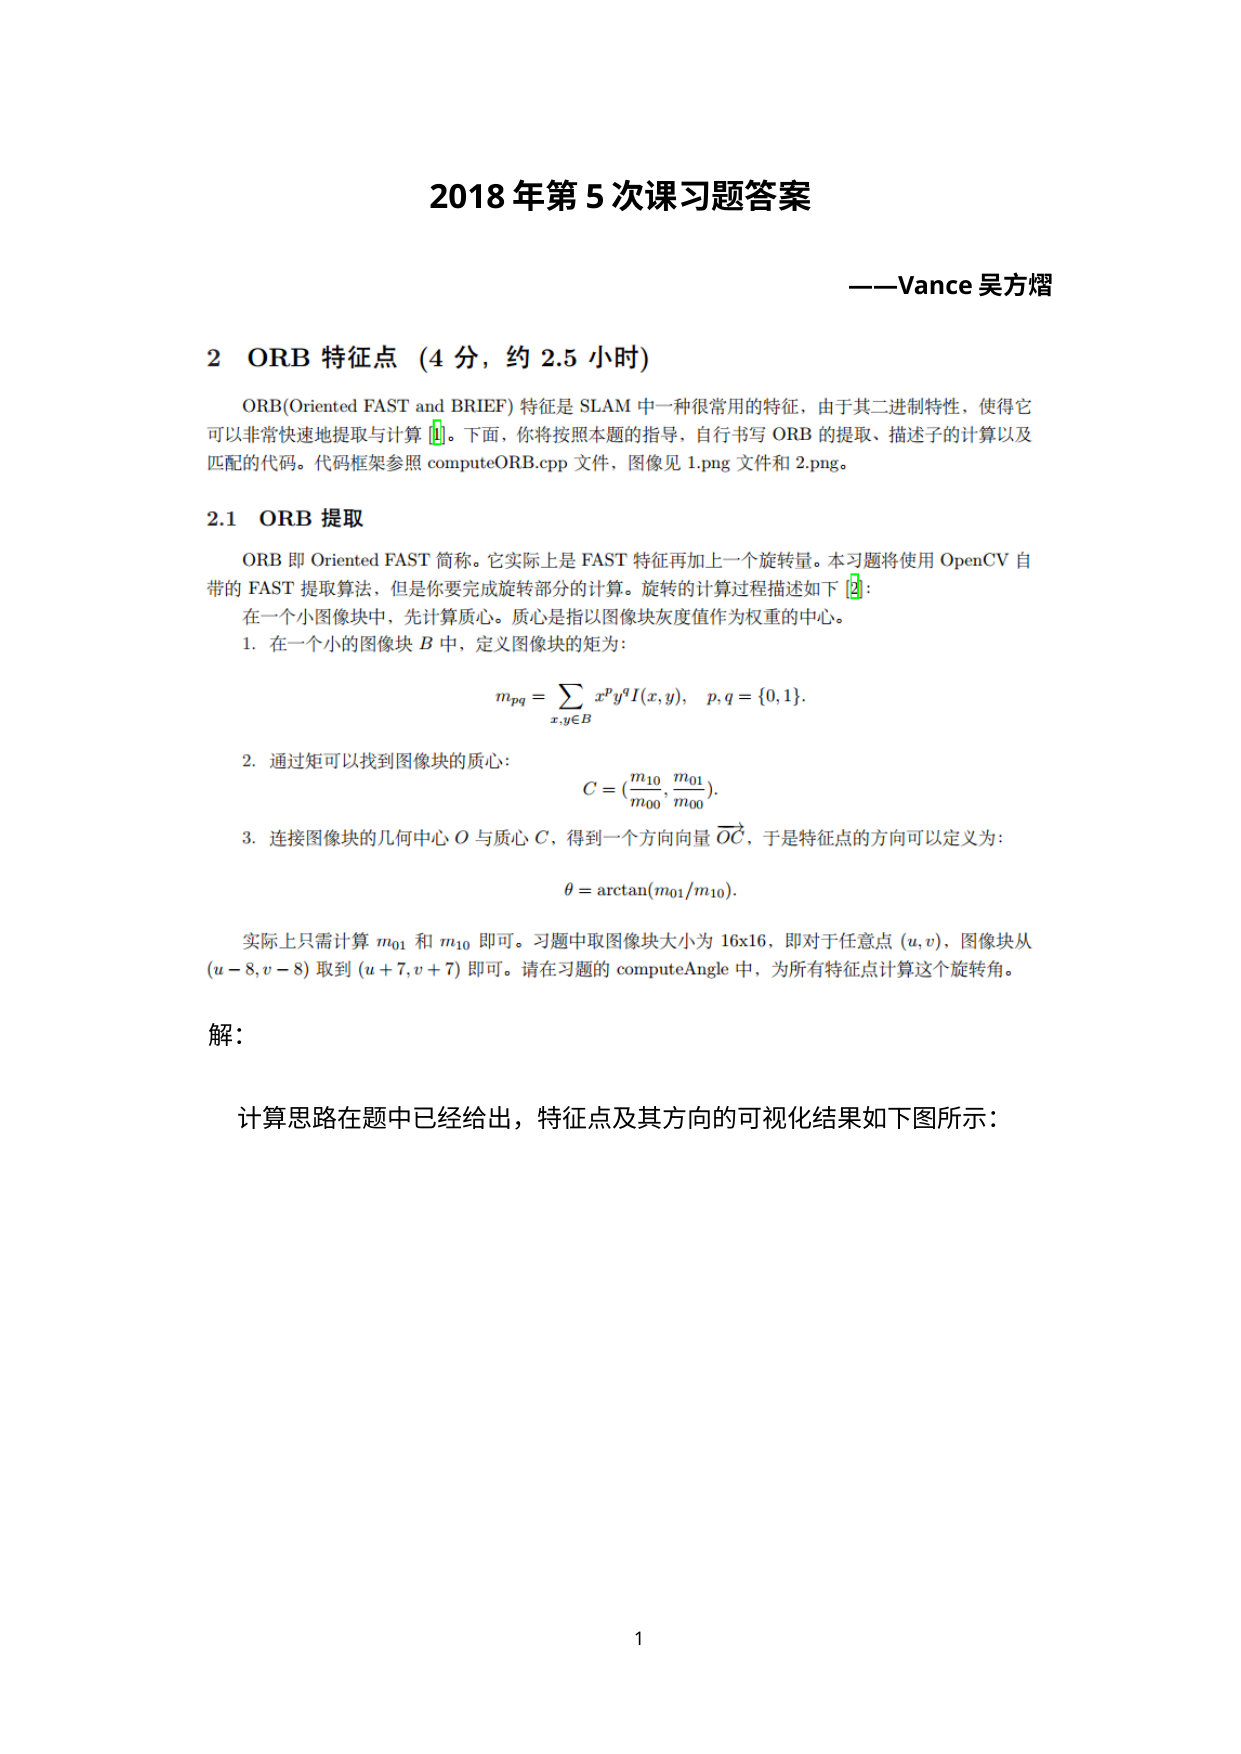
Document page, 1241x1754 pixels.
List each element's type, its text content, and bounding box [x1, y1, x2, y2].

text 解： [187, 1001, 1053, 1066]
text 计算思路在题中已经给出，特征点及其方向的可视化结果如下图所示： [237, 1084, 1053, 1149]
text 2018年第5次课习题答案 [187, 162, 1053, 227]
text ——Vance吴方熠 [187, 251, 1053, 316]
picture [187, 338, 1053, 981]
